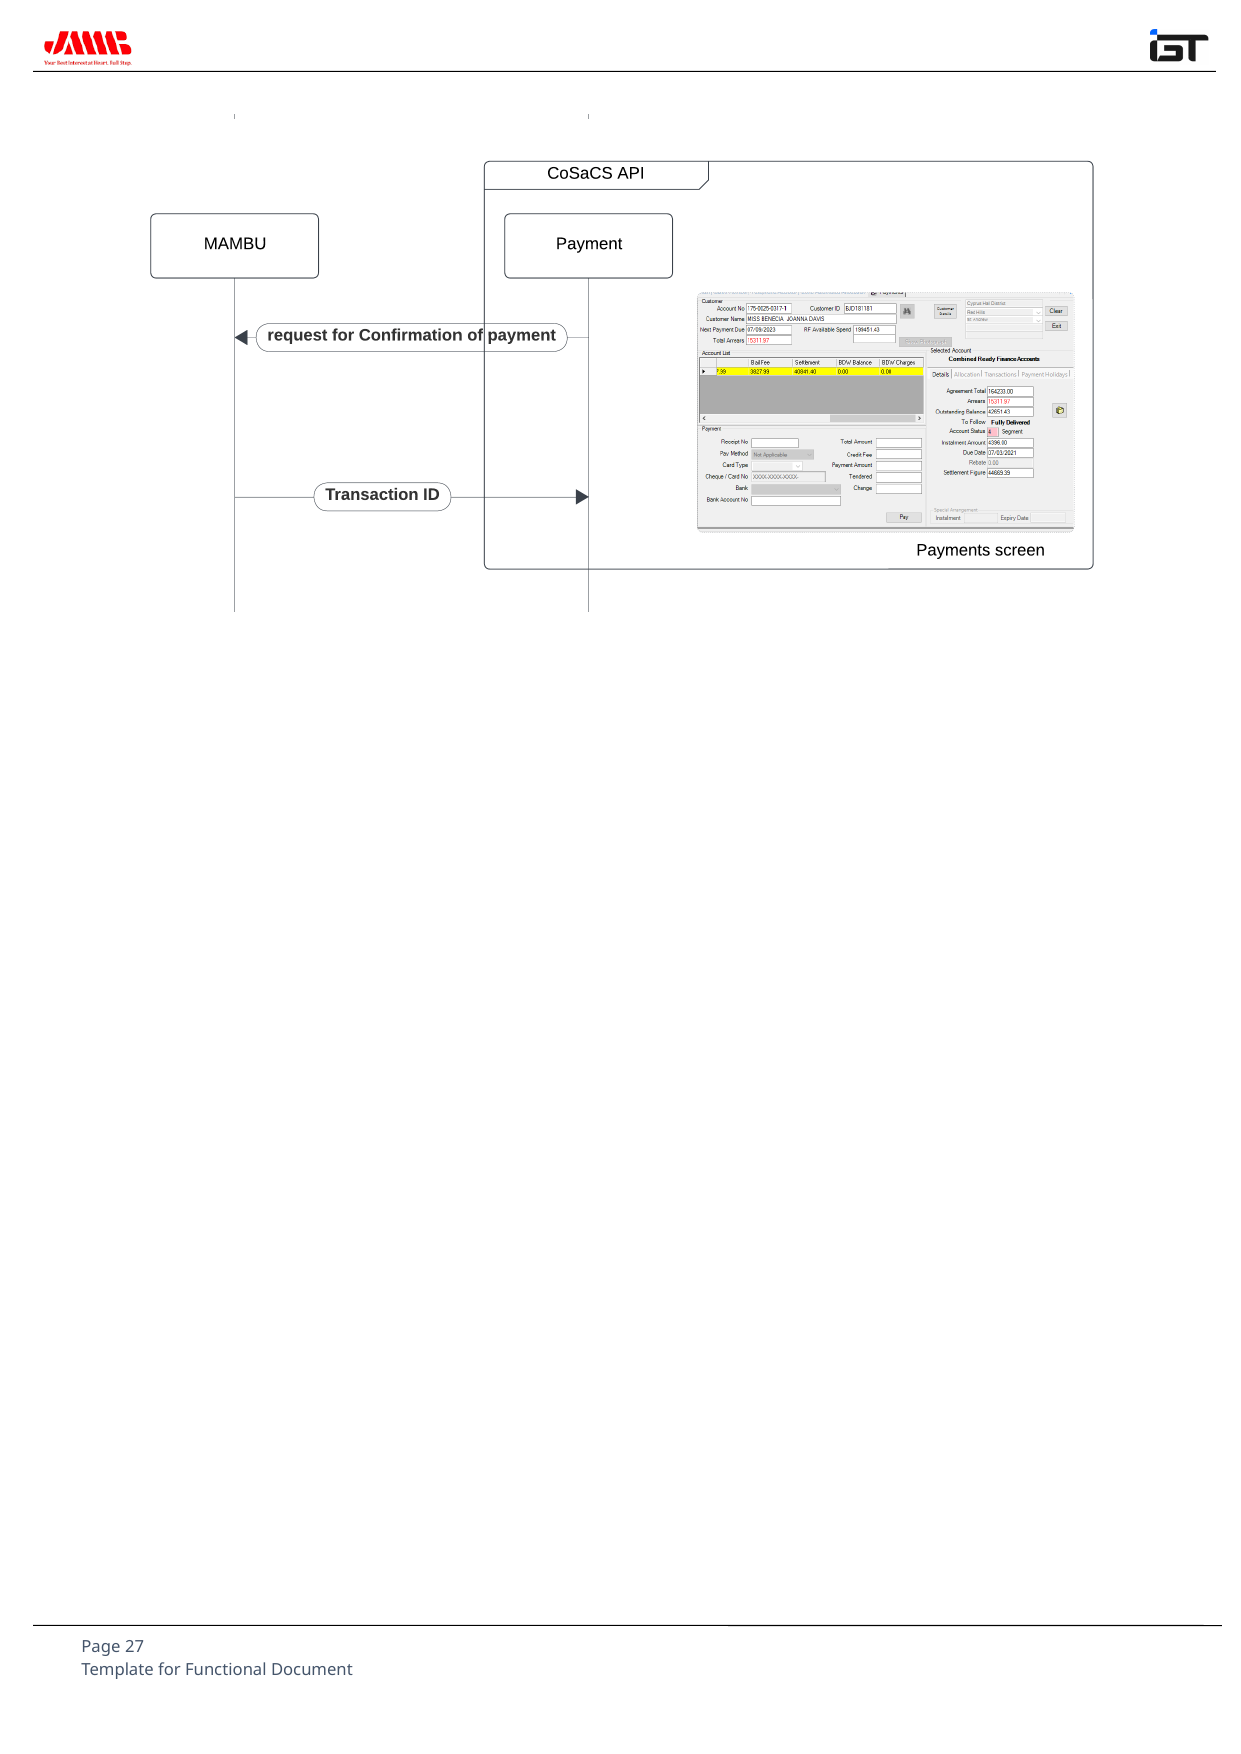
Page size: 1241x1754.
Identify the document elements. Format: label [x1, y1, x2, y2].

picture [1150, 29, 1209, 65]
picture [127, 114, 1114, 632]
picture [34, 22, 137, 70]
